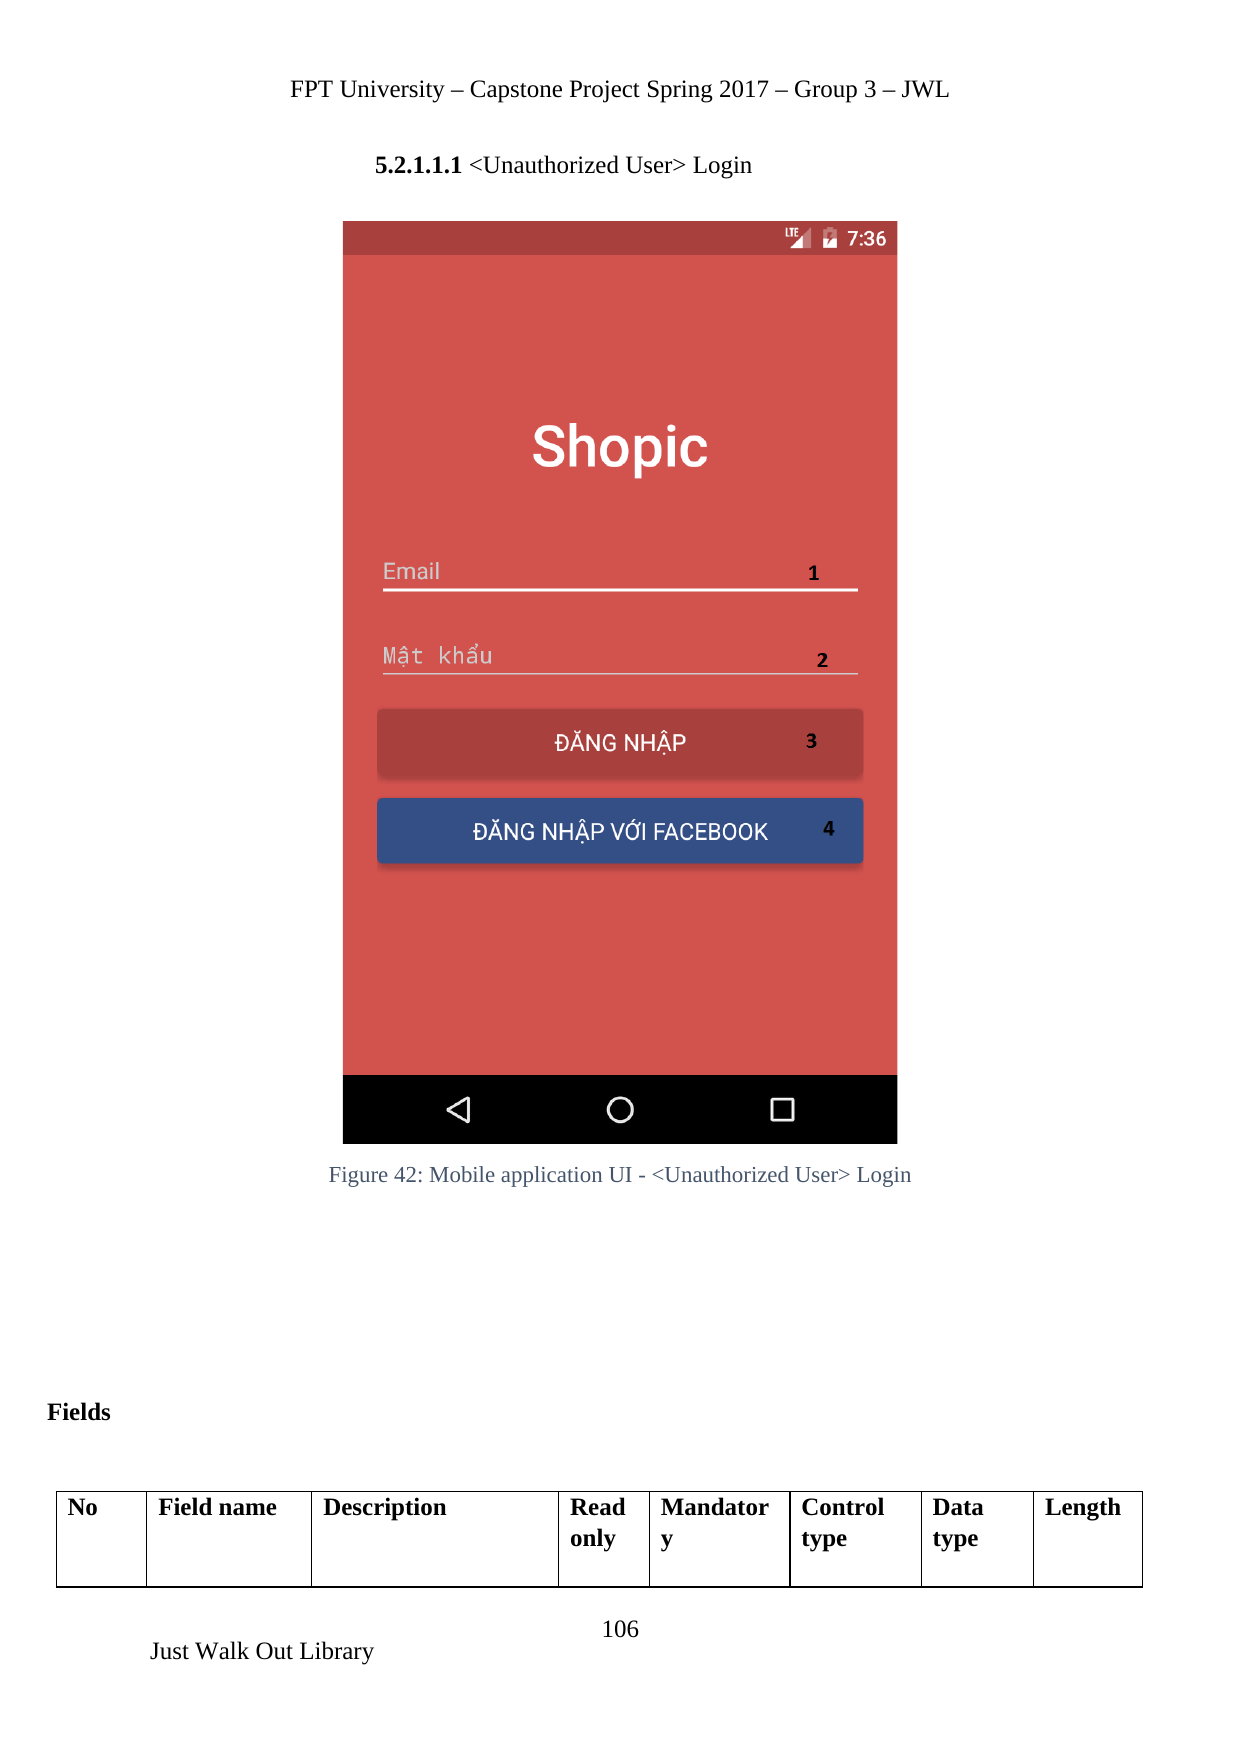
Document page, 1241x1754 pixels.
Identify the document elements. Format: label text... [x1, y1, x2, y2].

text Figure 42: Mobile application UI - <Unauthorized User> Login [150, 1162, 1090, 1188]
picture [342, 221, 898, 1144]
text Fields [47, 1397, 1090, 1426]
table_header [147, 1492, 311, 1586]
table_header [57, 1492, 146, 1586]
subtitle <Unauthorized User> Login [375, 150, 1090, 179]
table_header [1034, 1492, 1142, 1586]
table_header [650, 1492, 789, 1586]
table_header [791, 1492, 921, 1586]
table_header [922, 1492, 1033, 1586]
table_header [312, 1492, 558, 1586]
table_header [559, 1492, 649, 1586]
